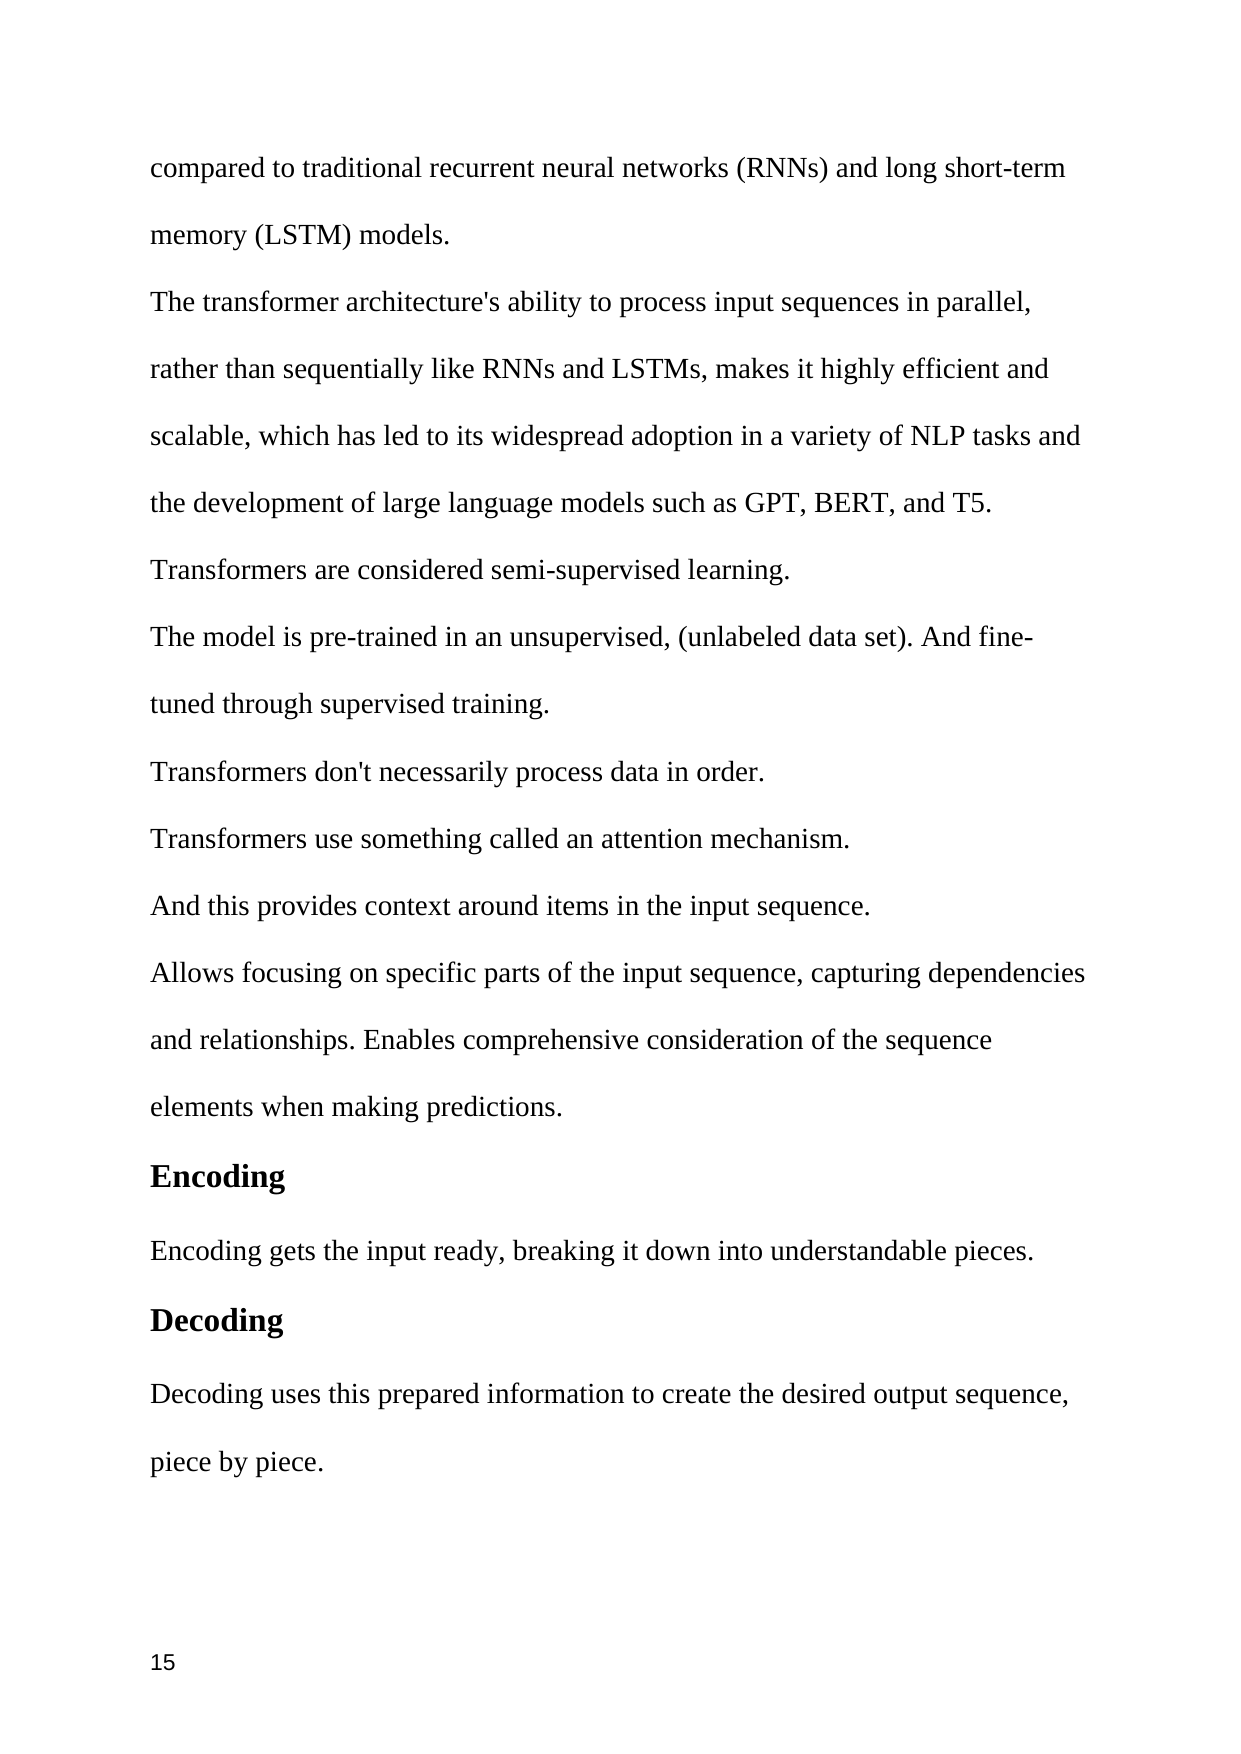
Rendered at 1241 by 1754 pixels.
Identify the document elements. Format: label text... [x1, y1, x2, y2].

text Allows focusing on specific parts of the input sequence, capturing dependencies and relationships. Enables comprehensive consideration of the sequence elements when making predictions. [150, 955, 1090, 1123]
text compared to traditional recurrent neural networks (RNNs) and long short-term memory (LSTM) models. [150, 150, 1090, 251]
text And this provides context around items in the input sequence. [150, 888, 1090, 921]
text Encoding gets the input ready, breaking it down into understandable pieces. [150, 1233, 1090, 1266]
text Transformers don't necessarily process data in order. [150, 754, 1090, 787]
text Encoding [150, 1156, 1090, 1194]
text Transformers use something called an attention mechanism. [150, 821, 1090, 854]
text The transformer architecture's ability to process input sequences in parallel, rather than sequentially like RNNs and LSTMs, makes it highly efficient and scalable, which has led to its widespread adoption in a variety of NLP tasks and the development of large language models such as GPT, BERT, and T5. [150, 284, 1090, 519]
text Decoding [150, 1300, 1090, 1338]
text Decoding uses this prepared information to create the desired output sequence, piece by piece. [150, 1377, 1090, 1477]
text The model is pre-trained in an unsupervised, (unlabeled data set). And fine- tuned through supervised training. [150, 619, 1090, 720]
text Transformers are considered semi-supervised learning. [150, 552, 1090, 586]
